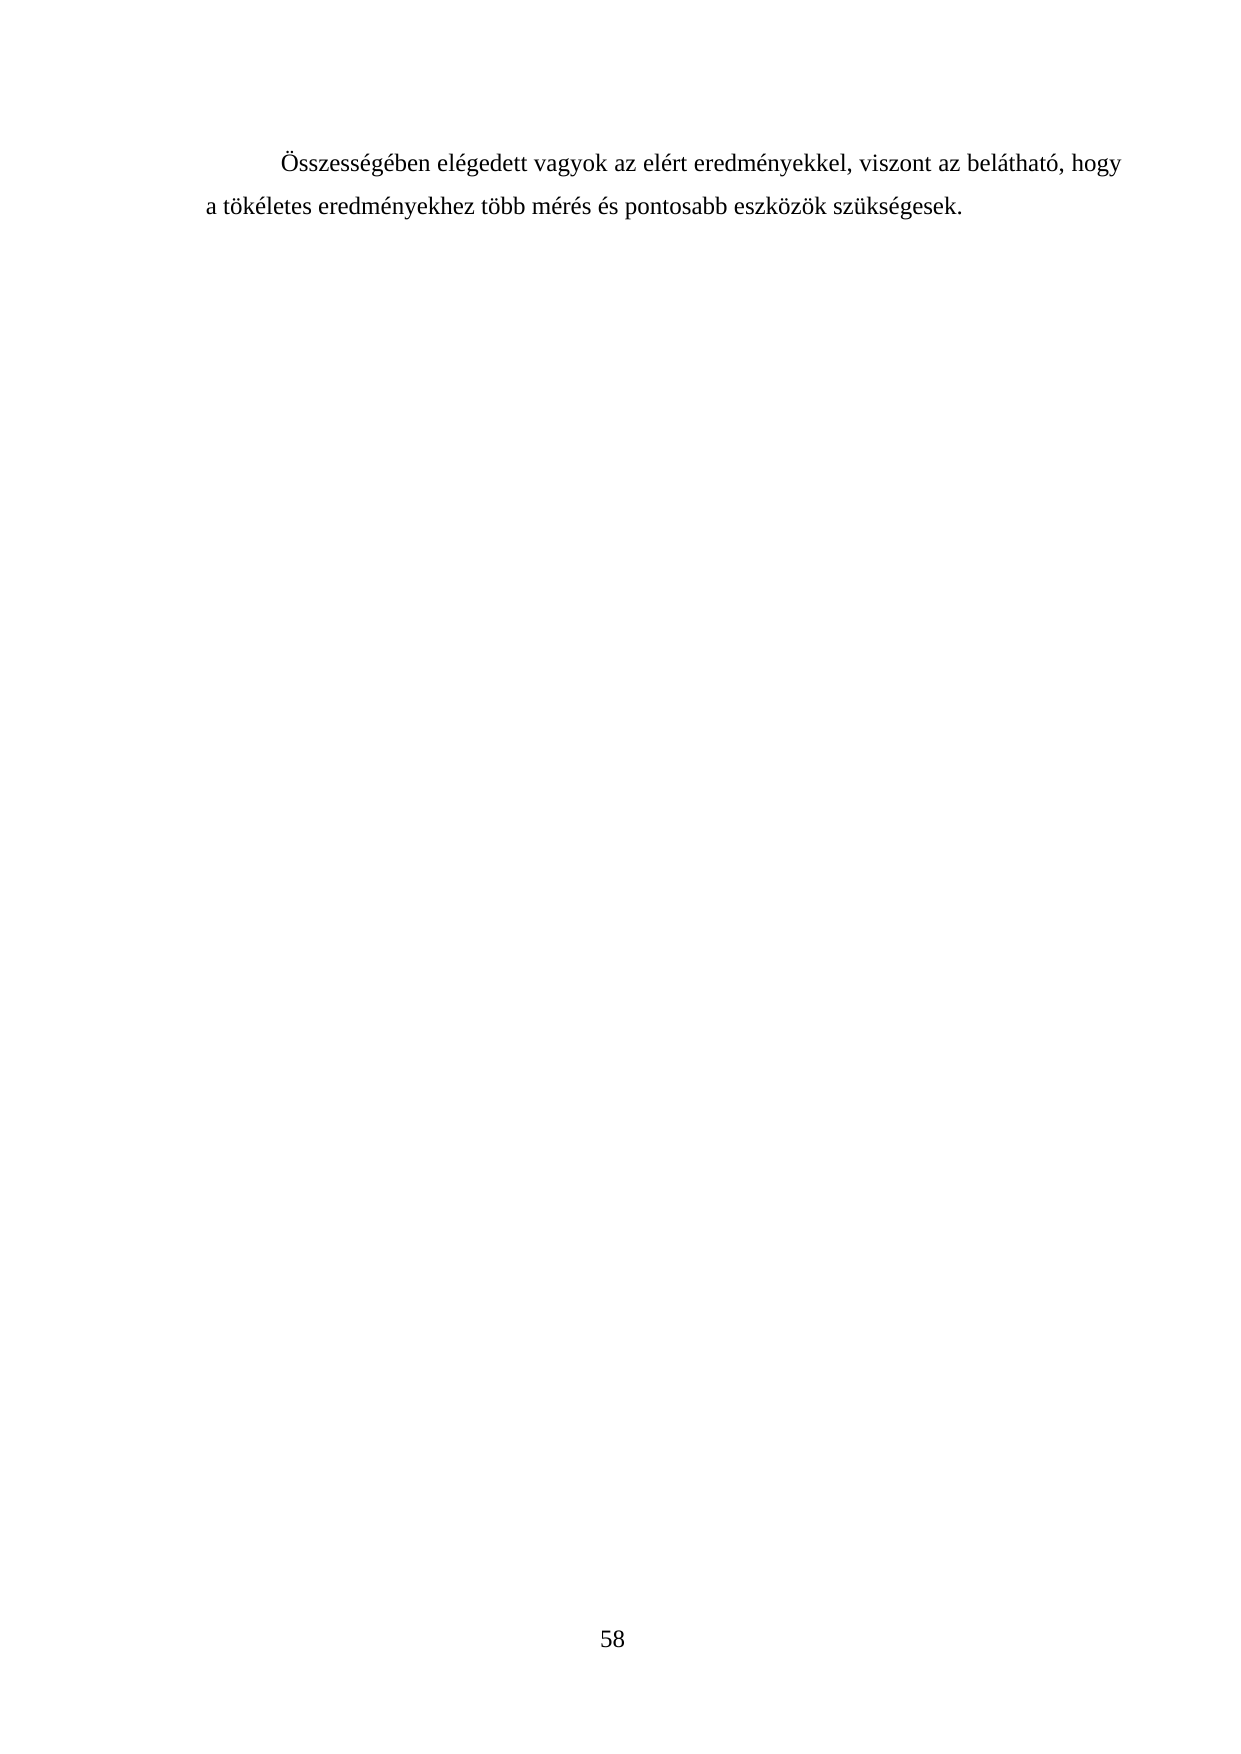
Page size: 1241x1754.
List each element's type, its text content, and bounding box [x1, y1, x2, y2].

text Összességében elégedett vagyok az elért eredményekkel, viszont az belátható, hogy a tökéletes eredményekhez több mérés és pontosabb eszközök szükségesek. [206, 148, 1122, 219]
